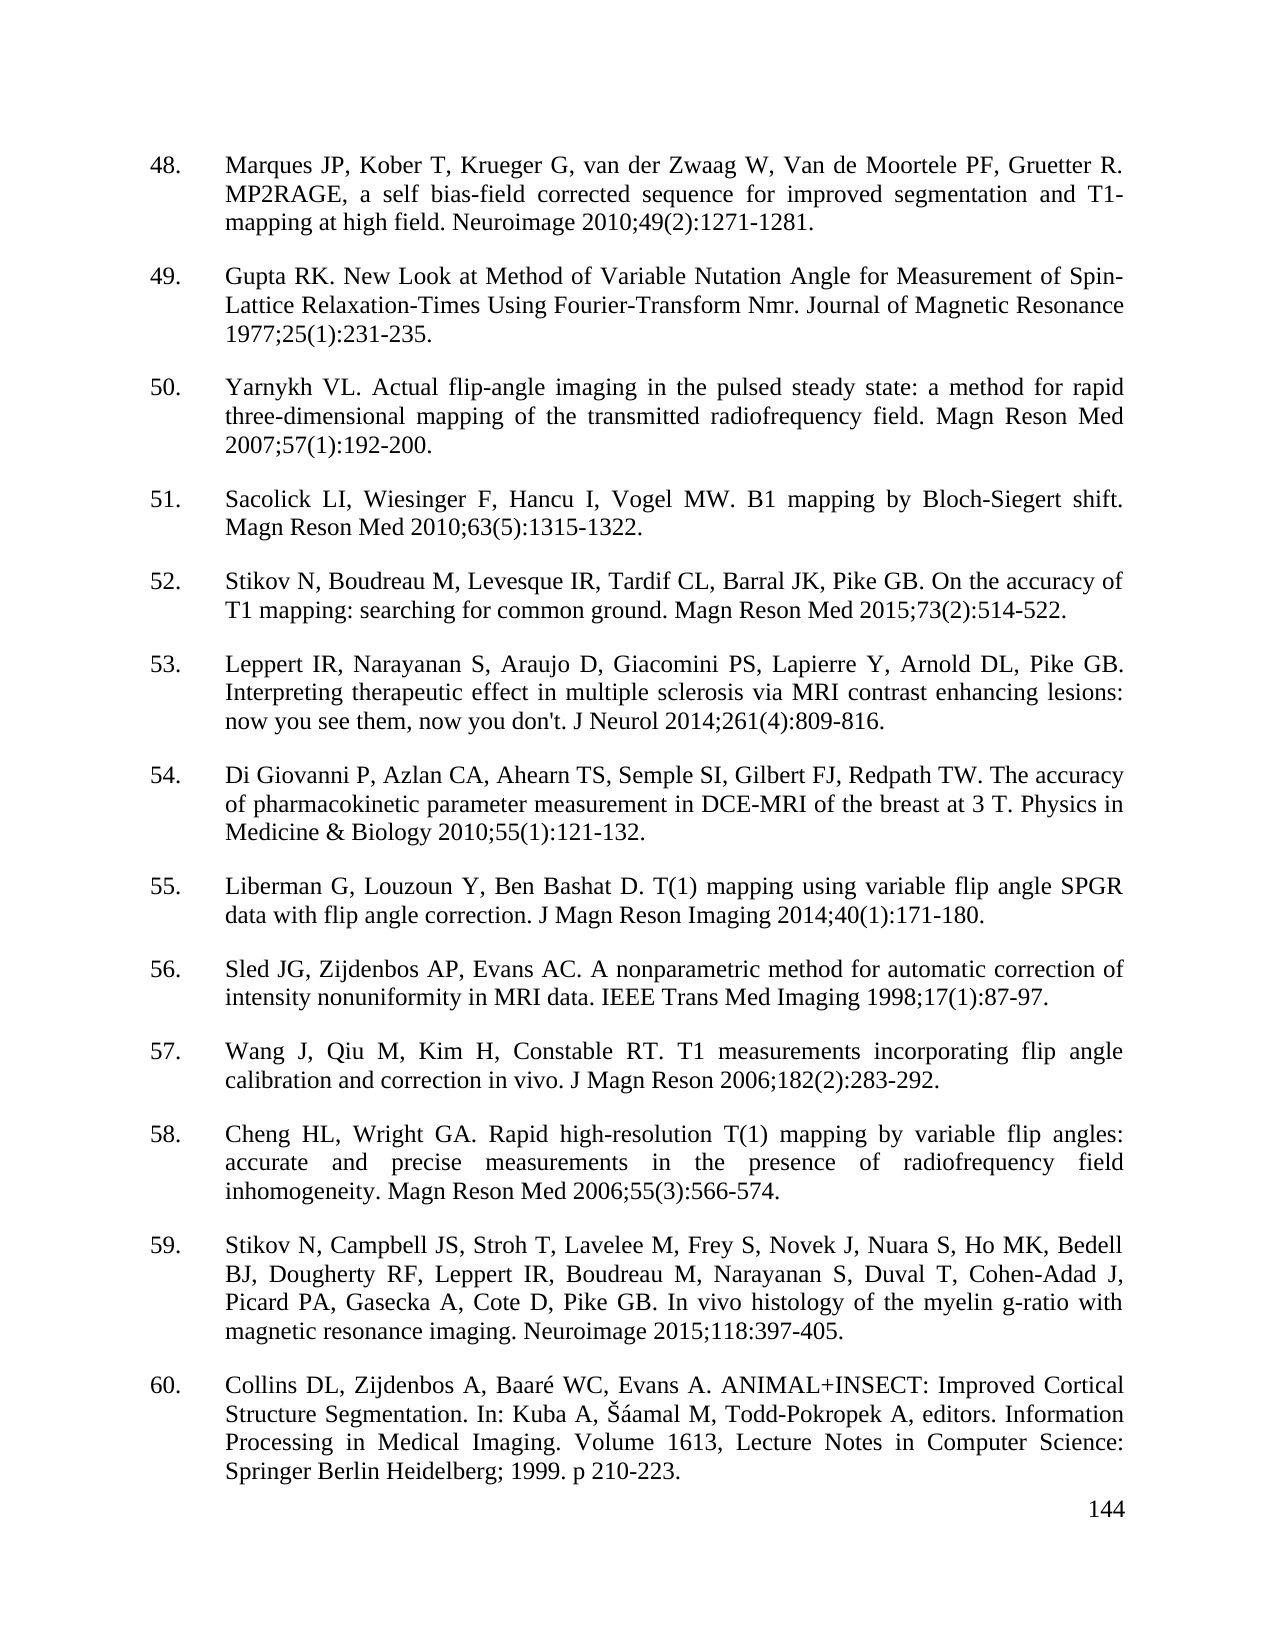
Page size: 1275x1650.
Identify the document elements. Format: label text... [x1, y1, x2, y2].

text 50. Yarnykh VL. Actual flip-angle imaging in the pulsed steady state: a method for rapid three-dimensional mapping of the transmitted radiofrequency field. Magn Reson Med 2007;57(1):192-200. [150, 372, 1125, 459]
text 51. Sacolick LI, Wiesinger F, Hancu I, Vogel MW. B1 mapping by Bloch-Siegert shift. Magn Reson Med 2010;63(5):1315-1322. [150, 484, 1125, 541]
text 58. Cheng HL, Wright GA. Rapid high-resolution T(1) mapping by variable flip angles: accurate and precise measurements in the presence of radiofrequency field inhomogeneity. Magn Reson Med 2006;55(3):566-574. [150, 1119, 1125, 1205]
text 60. Collins DL, Zijdenbos A, Baaré WC, Evans A. ANIMAL+INSECT: Improved Cortical Structure Segmentation. In: Kuba A, Šáamal M, Todd-Pokropek A, editors. Information Processing in Medical Imaging. Volume 1613, Lecture Notes in Computer Science: Springer Berlin Heidelberg; 1999. p 210-223. [150, 1370, 1125, 1485]
text 55. Liberman G, Louzoun Y, Ben Bashat D. T(1) mapping using variable flip angle SPGR data with flip angle correction. J Magn Reson Imaging 2014;40(1):171-180. [150, 871, 1125, 929]
text 57. Wang J, Qiu M, Kim H, Constable RT. T1 measurements incorporating flip angle calibration and correction in vivo. J Magn Reson 2006;182(2):283-292. [150, 1036, 1125, 1094]
text 59. Stikov N, Campbell JS, Stroh T, Lavelee M, Frey S, Novek J, Nuara S, Ho MK, Bedell BJ, Dougherty RF, Leppert IR, Boudreau M, Narayanan S, Duval T, Cohen-Adad J, Picard PA, Gasecka A, Cote D, Pike GB. In vivo histology of the myelin g-ratio with magnetic resonance imaging. Neuroimage 2015;118:397-405. [150, 1230, 1125, 1345]
text 56. Sled JG, Zijdenbos AP, Evans AC. A nonparametric method for automatic correction of intensity nonuniformity in MRI data. IEEE Trans Med Imaging 1998;17(1):87-97. [150, 954, 1125, 1011]
text 48. Marques JP, Kober T, Krueger G, van der Zwaag W, Van de Moortele PF, Gruetter R. MP2RAGE, a self bias-field corrected sequence for improved segmentation and T1-mapping at high field. Neuroimage 2010;49(2):1271-1281. [150, 150, 1125, 236]
text 54. Di Giovanni P, Azlan CA, Ahearn TS, Semple SI, Gilbert FJ, Redpath TW. The accuracy of pharmacokinetic parameter measurement in DCE-MRI of the breast at 3 T. Physics in Medicine & Biology 2010;55(1):121-132. [150, 760, 1125, 846]
text 49. Gupta RK. New Look at Method of Variable Nutation Angle for Measurement of Spin-Lattice Relaxation-Times Using Fourier-Transform Nmr. Journal of Magnetic Resonance 1977;25(1):231-235. [150, 261, 1125, 347]
text 53. Leppert IR, Narayanan S, Araujo D, Giacomini PS, Lapierre Y, Arnold DL, Pike GB. Interpreting therapeutic effect in multiple sclerosis via MRI contrast enhancing lesions: now you see them, now you don't. J Neurol 2014;261(4):809-816. [150, 649, 1125, 735]
text 52. Stikov N, Boudreau M, Levesque IR, Tardif CL, Barral JK, Pike GB. On the accuracy of T1 mapping: searching for common ground. Magn Reson Med 2015;73(2):514-522. [150, 566, 1125, 624]
